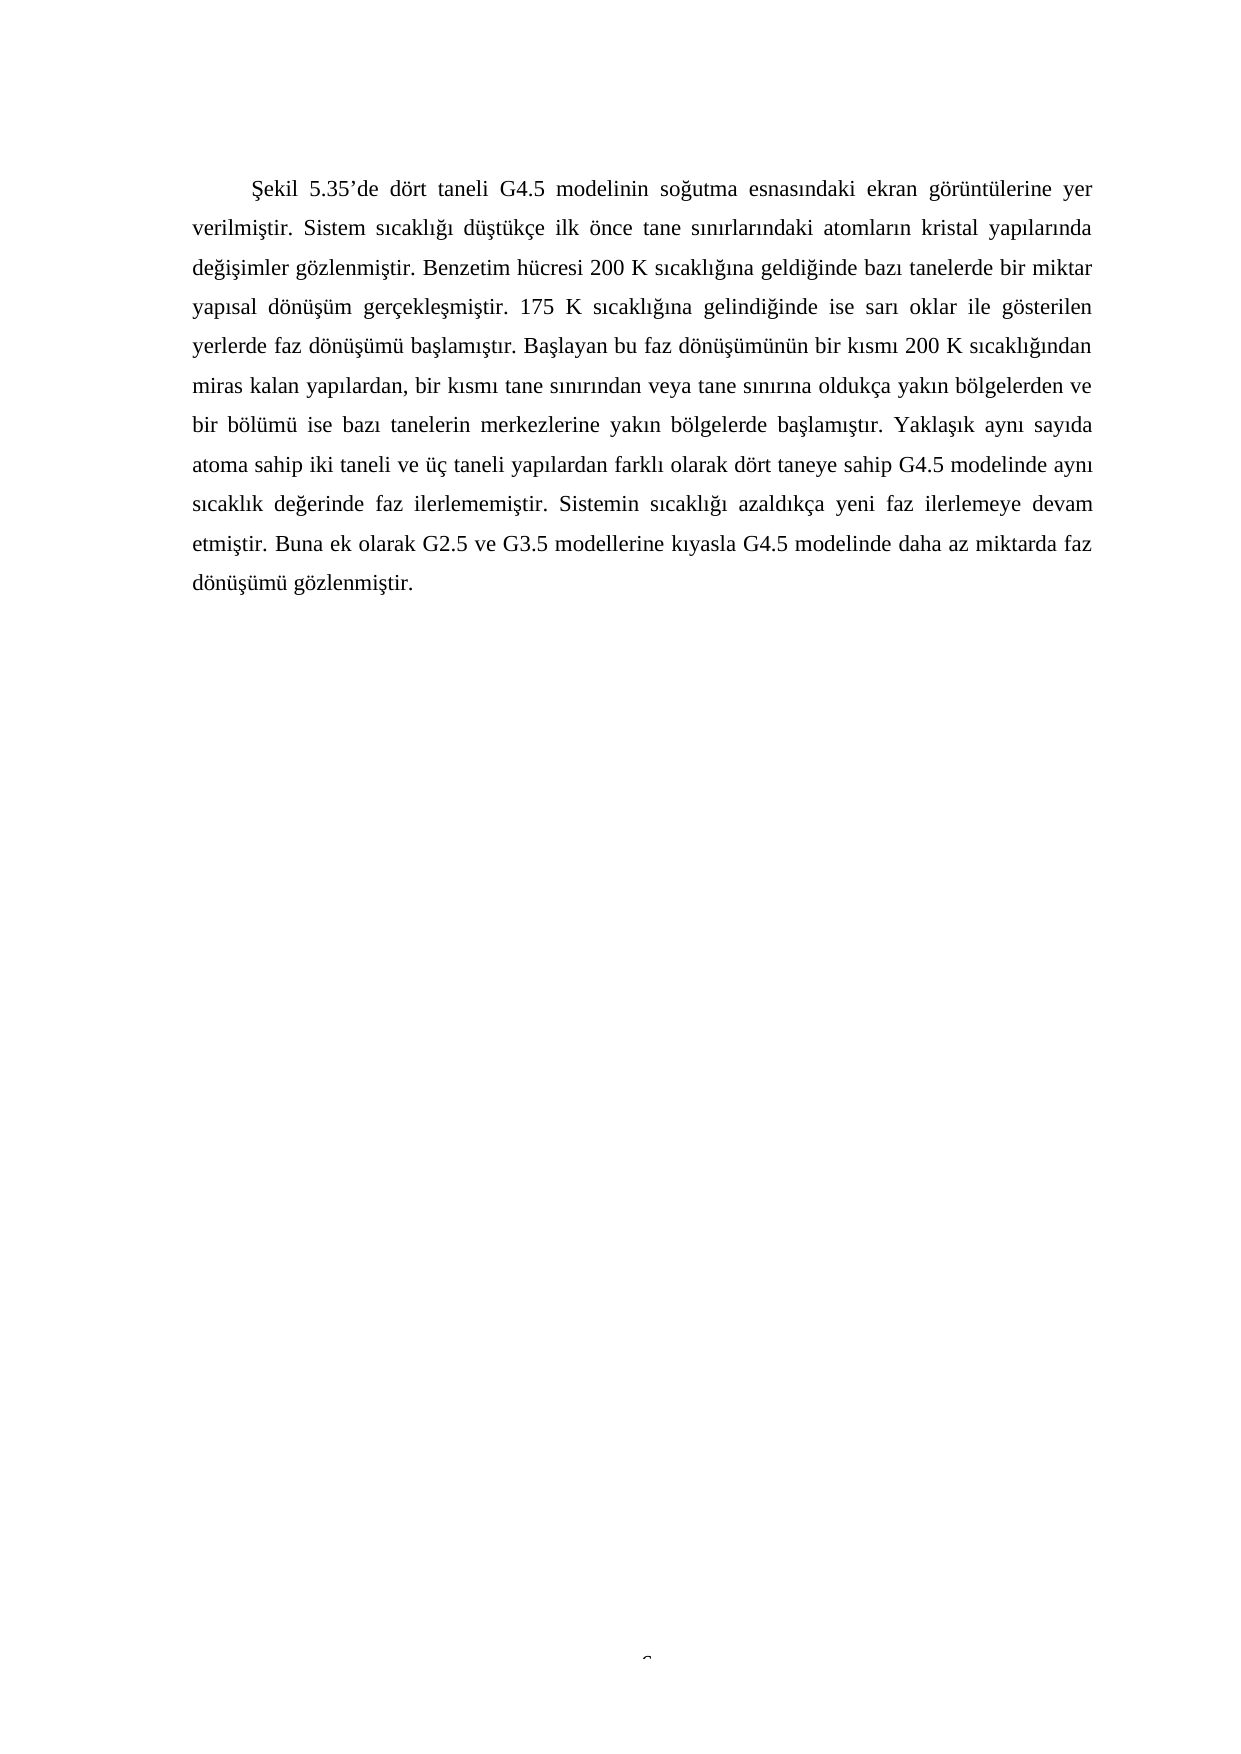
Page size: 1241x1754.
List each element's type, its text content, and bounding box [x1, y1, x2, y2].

text Şekil 5.35’de dört taneli G4.5 modelinin soğutma esnasındaki ekran görüntülerine yer verilmiştir. Sistem sıcaklığı düştükçe ilk önce tane sınırlarındaki atomların kristal yapılarında değişimler gözlenmiştir. Benzetim hücresi 200 K sıcaklığına geldiğinde bazı tanelerde bir miktar yapısal dönüşüm gerçekleşmiştir. 175 K sıcaklığına gelindiğinde ise sarı oklar ile gösterilen yerlerde faz dönüşümü başlamıştır. Başlayan bu faz dönüşümünün bir kısmı 200 K sıcaklığından miras kalan yapılardan, bir kısmı tane sınırından veya tane sınırına oldukça yakın bölgelerden ve bir bölümü ise bazı tanelerin merkezlerine yakın bölgelerde başlamıştır. Yaklaşık aynı sayıda atoma sahip iki taneli ve üç taneli yapılardan farklı olarak dört taneye sahip G4.5 modelinde aynı sıcaklık değerinde faz ilerlememiştir. Sistemin sıcaklığı azaldıkça yeni faz ilerlemeye devam etmiştir. Buna ek olarak G2.5 ve G3.5 modellerine kıyasla G4.5 modelinde daha az miktarda faz dönüşümü gözlenmiştir. [192, 175, 1093, 596]
